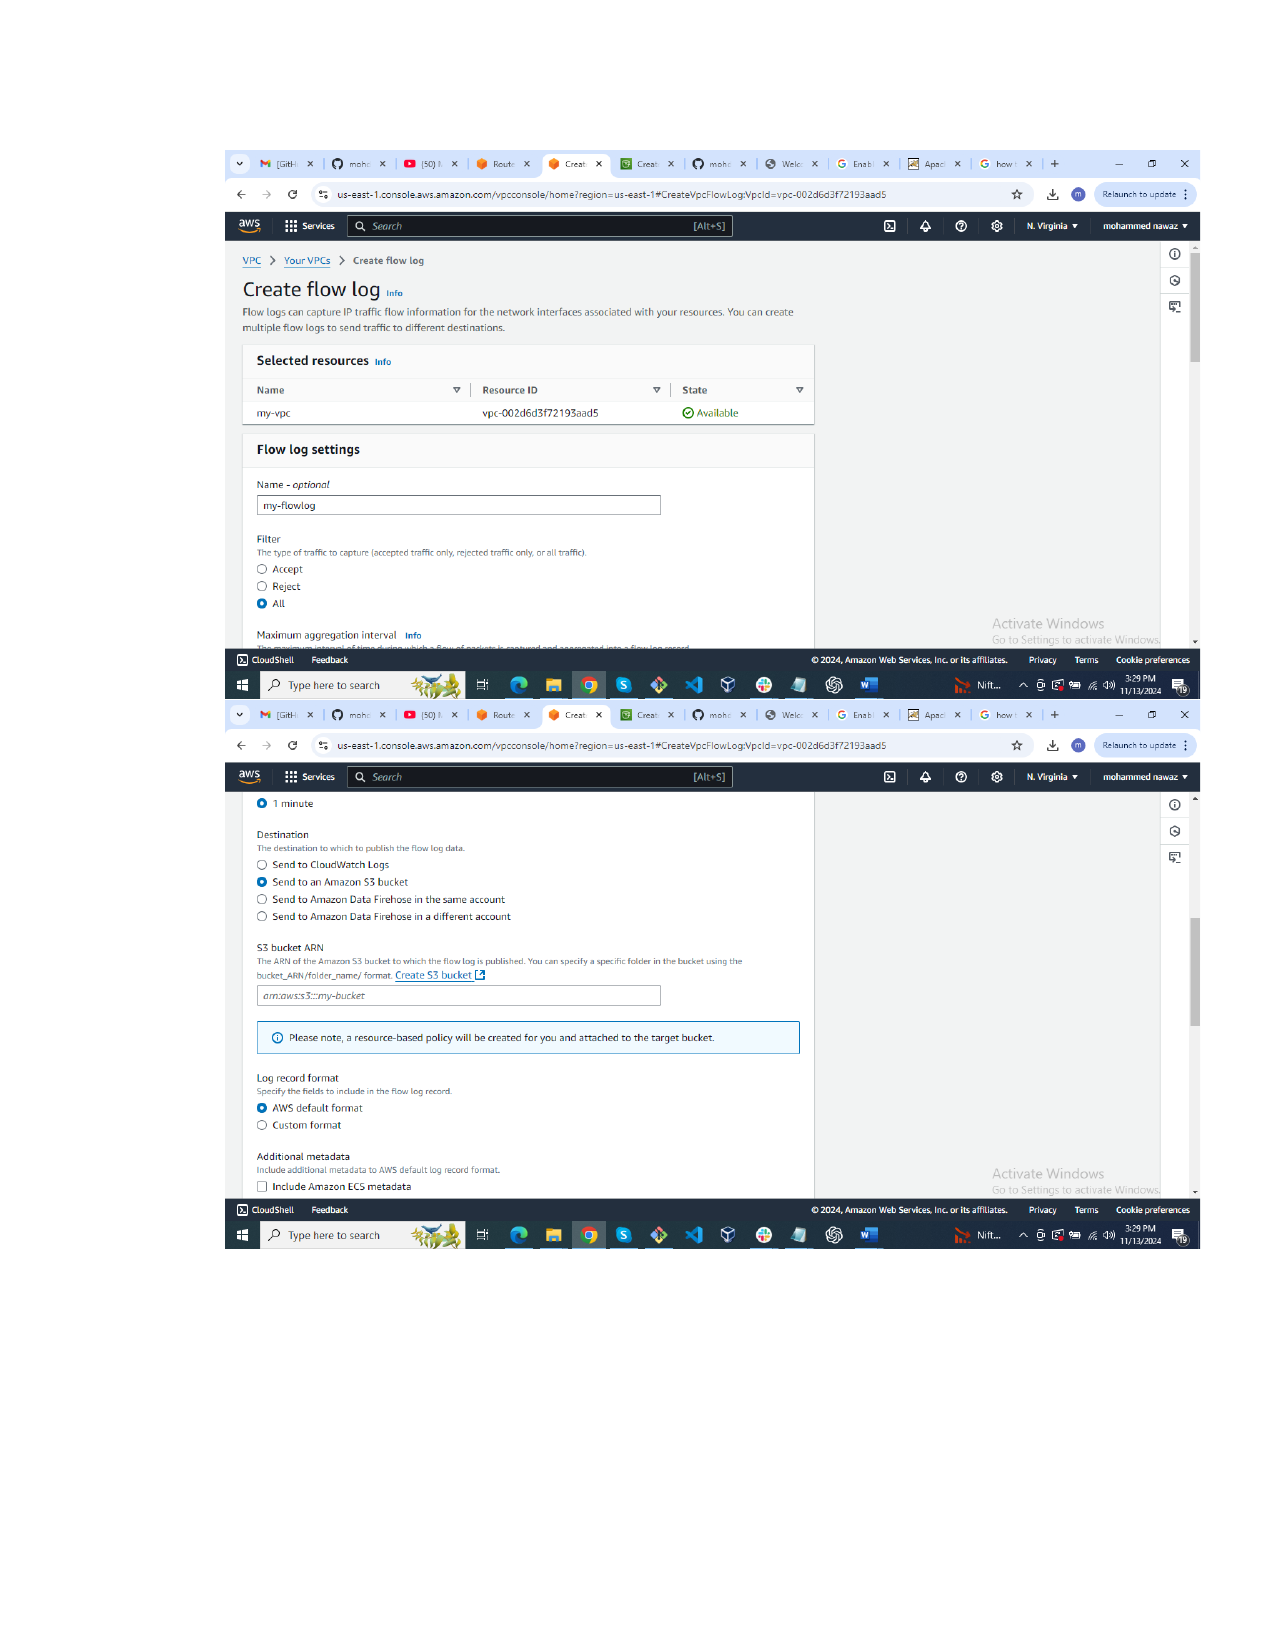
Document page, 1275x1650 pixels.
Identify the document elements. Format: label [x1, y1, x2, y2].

picture [225, 700, 1200, 1249]
picture [225, 150, 1200, 699]
